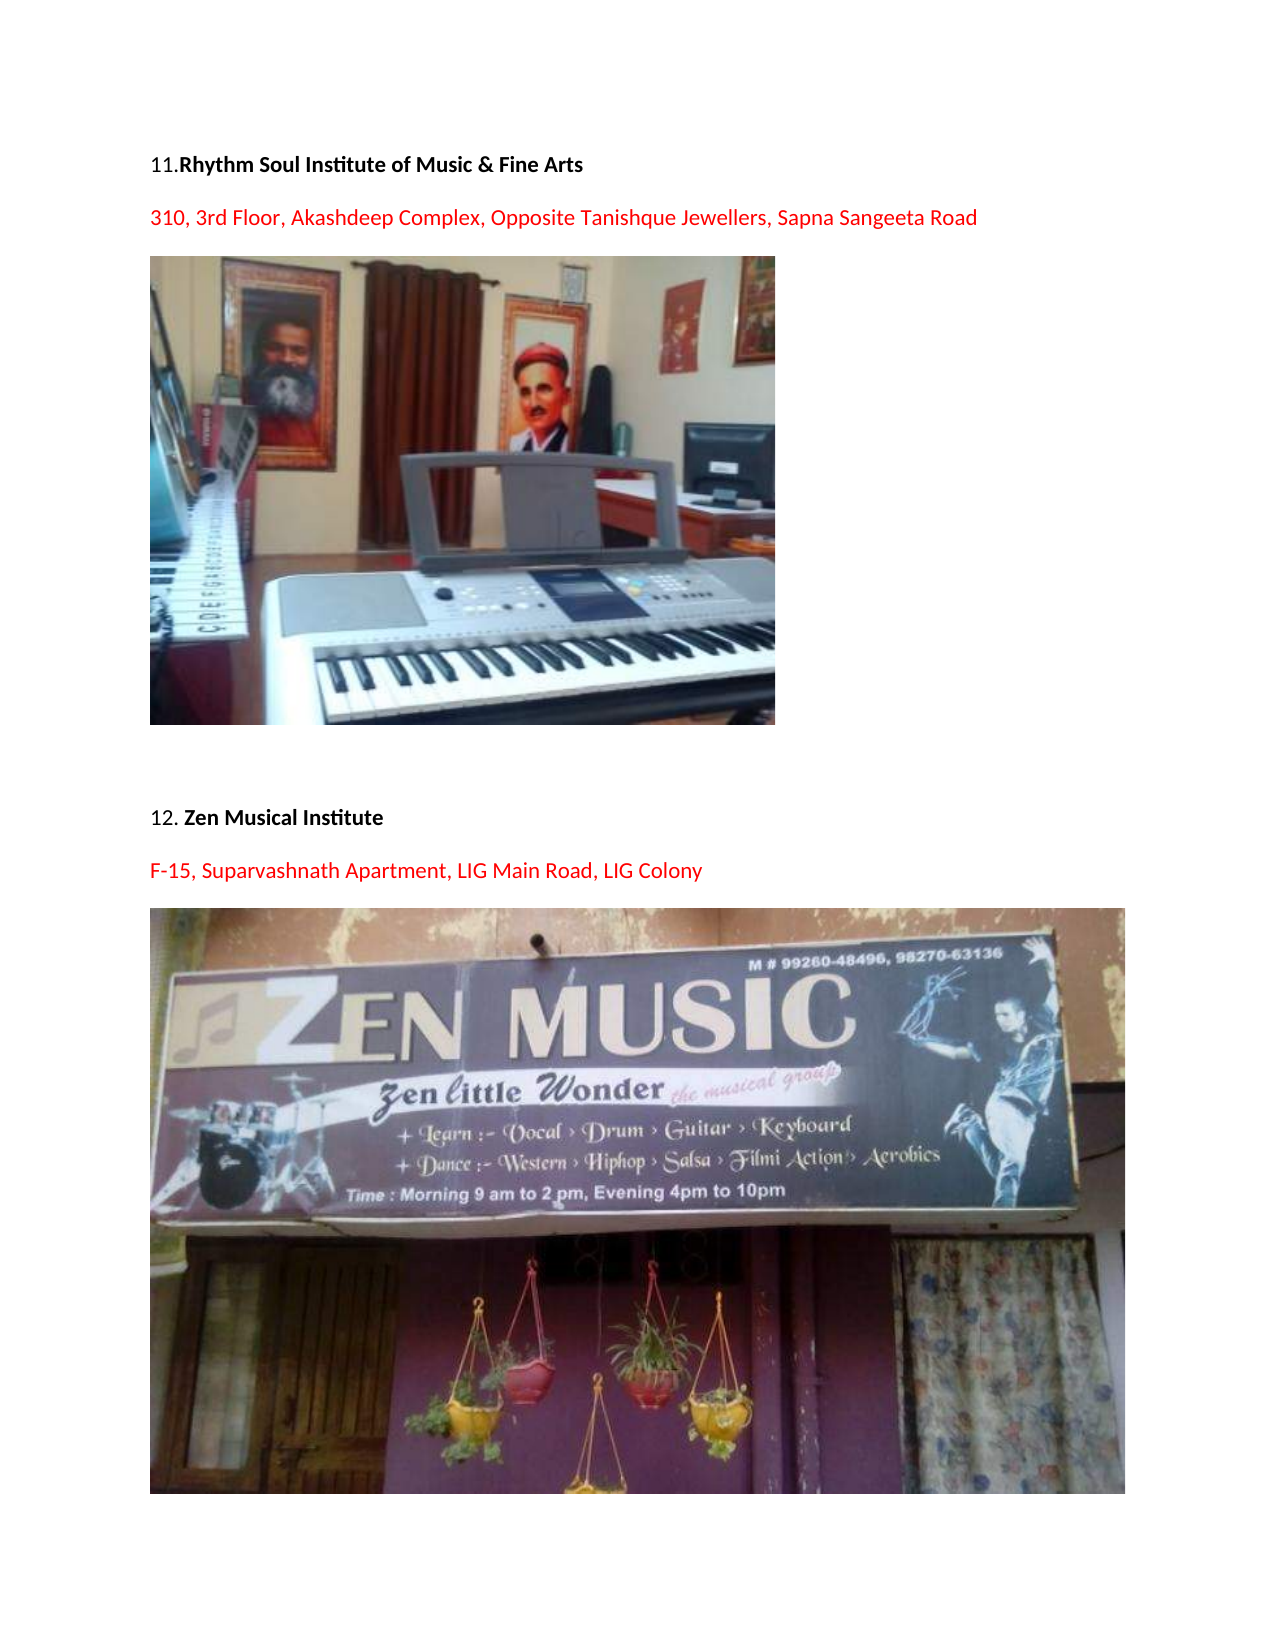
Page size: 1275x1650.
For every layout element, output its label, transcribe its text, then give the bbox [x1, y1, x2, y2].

text F-15, Suparvashnath Apartment, LIG Main Road, LIG Colony [150, 856, 1125, 884]
text 11.Rhythm Soul Institute of Music & Fine Arts [150, 150, 1125, 178]
picture [150, 908, 1125, 1494]
picture [150, 256, 775, 725]
text 12. Zen Musical Institute [150, 803, 1125, 831]
text 310, 3rd Floor, Akashdeep Complex, Opposite Tanishque Jewellers, Sapna Sangeeta Road [150, 203, 1125, 231]
